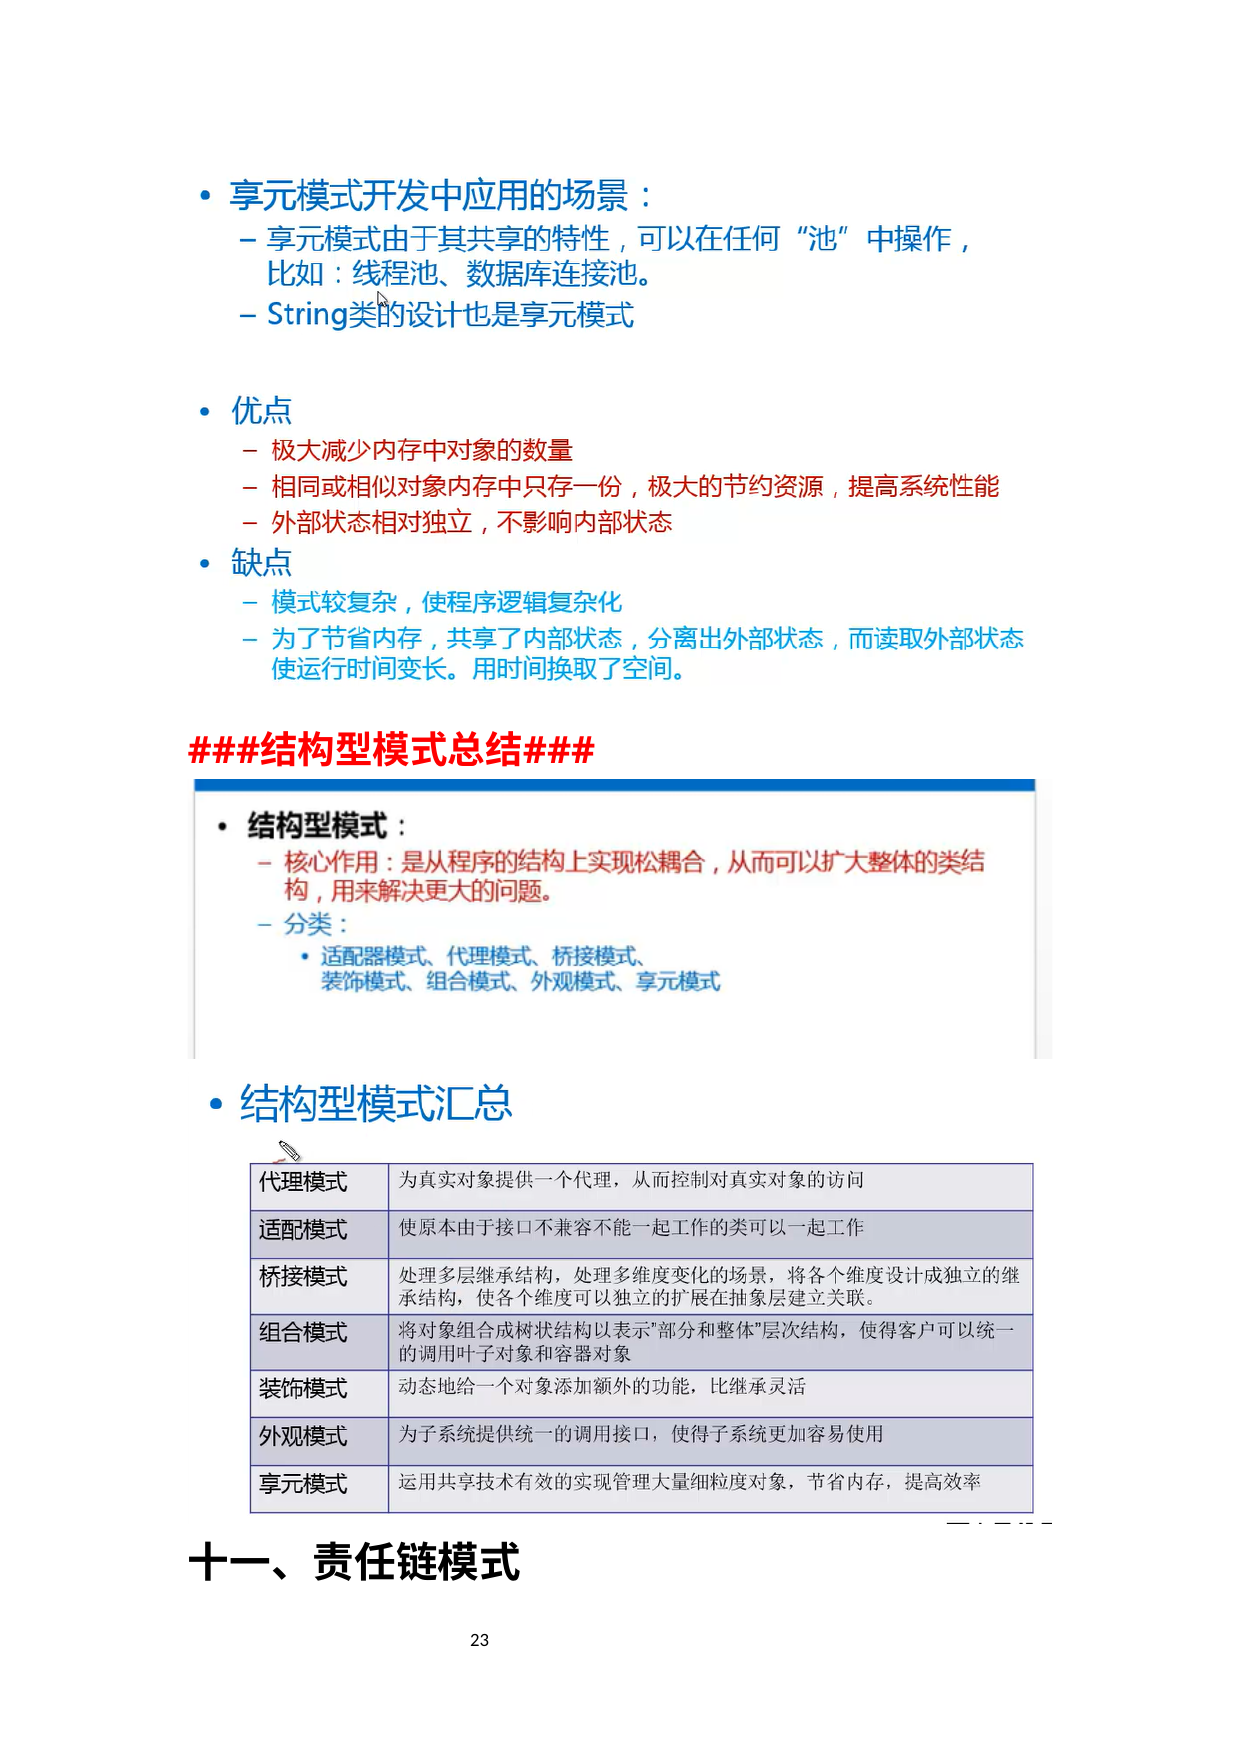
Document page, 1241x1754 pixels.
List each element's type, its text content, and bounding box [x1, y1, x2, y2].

list 责任链模式 [187, 1527, 1053, 1592]
picture [187, 779, 1053, 1059]
picture [187, 1072, 1052, 1524]
picture [187, 389, 1052, 699]
list ###结构型模式总结### [187, 714, 1053, 779]
picture [187, 162, 1030, 366]
